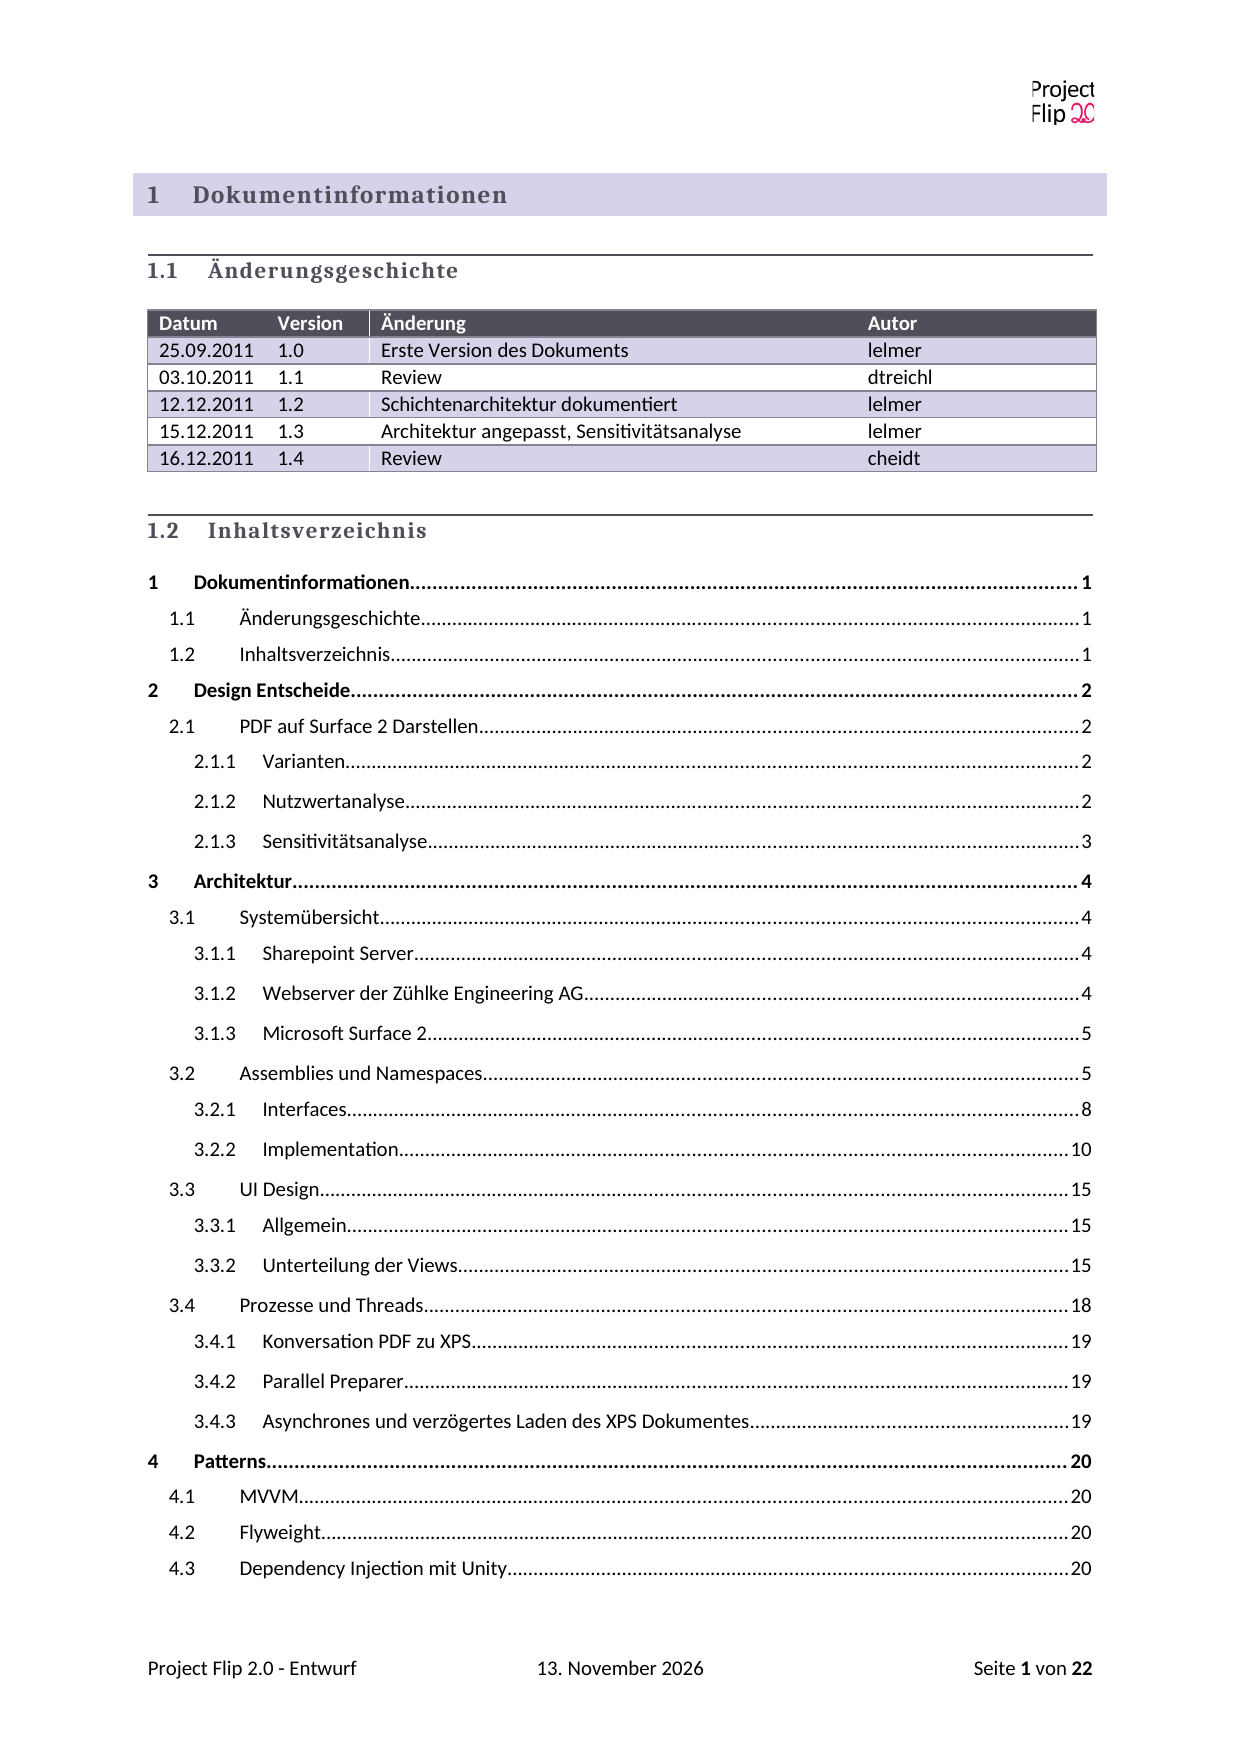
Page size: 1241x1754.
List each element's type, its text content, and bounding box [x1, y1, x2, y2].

table_cell 25.09.2011 [148, 338, 266, 363]
table_cell Review [370, 446, 856, 471]
table_header Version [266, 311, 369, 336]
table_cell 1.2 [266, 392, 369, 417]
table_cell lelmer [856, 418, 1096, 444]
table_cell 16.12.2011 [148, 446, 266, 471]
table_cell lelmer [856, 338, 1096, 363]
picture [1081, 79, 1097, 124]
table_cell lelmer [856, 392, 1096, 417]
table_cell Review [370, 365, 856, 390]
table_cell dtreichl [856, 365, 1096, 390]
table_cell 1.4 [266, 446, 369, 471]
table_cell cheidt [856, 446, 1096, 471]
table_cell Architektur angepasst, Sensitivitätsanalyse [370, 418, 856, 444]
table_header Datum [148, 311, 266, 336]
table_cell Schichtenarchitektur dokumentiert [370, 392, 856, 417]
table_cell 1.0 [266, 338, 369, 363]
table_cell 15.12.2011 [148, 418, 266, 444]
table_cell Erste Version des Dokuments [370, 338, 856, 363]
subtitle Änderungsgeschichte [148, 256, 1093, 284]
table_header Autor [856, 311, 1096, 336]
subtitle Dokumentinformationen [139, 179, 1101, 210]
table_cell 12.12.2011 [148, 392, 266, 417]
table_cell 1.3 [266, 418, 369, 444]
table_header Änderung [370, 311, 856, 336]
table_cell 03.10.2011 [148, 365, 266, 390]
table_cell 1.1 [266, 365, 369, 390]
